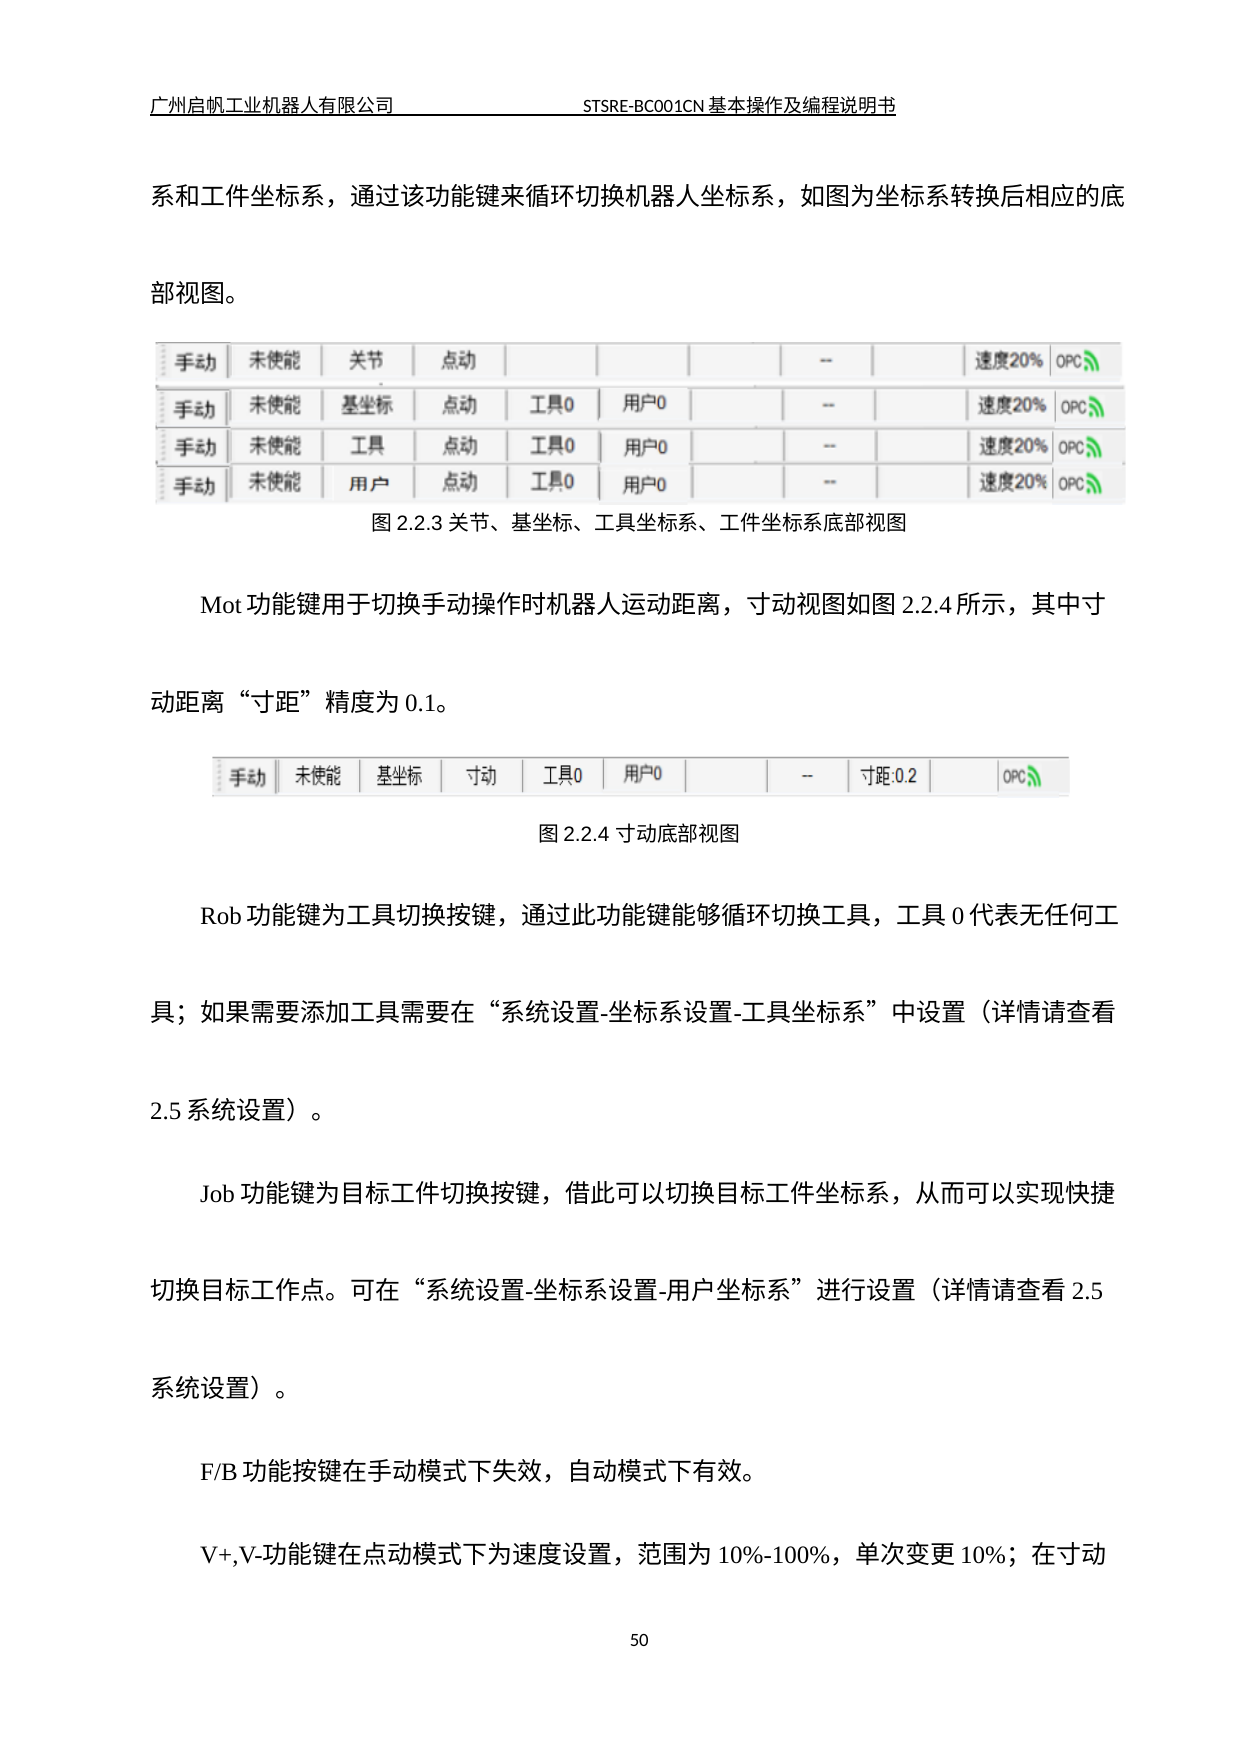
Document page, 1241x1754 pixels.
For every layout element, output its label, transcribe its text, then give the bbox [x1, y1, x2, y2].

text Job功能键为目标工件切换按键，借此可以切换目标工件坐标系，从而可以实现快捷切换目标工作点。可在“系统设置-坐标系设置-用户坐标系”进行设置（详情请查看2.5系统设置）。 [150, 1159, 1128, 1419]
text Mot功能键用于切换手动操作时机器人运动距离，寸动视图如图2.2.4所示，其中寸动距离“寸距”精度为0.1。 [150, 570, 1128, 733]
text 图2.2.4 寸动底部视图 [150, 816, 1128, 848]
text Rob功能键为工具切换按键，通过此功能键能够循环切换工具，工具0代表无任何工具；如果需要添加工具需要在“系统设置-坐标系设置-工具坐标系”中设置（详情请查看2.5系统设置）。 [150, 881, 1128, 1141]
picture [206, 750, 1072, 798]
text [150, 1520, 1128, 1585]
text 图2.2.3 关节、基坐标、工具坐标系、工件坐标系底部视图 [150, 505, 1128, 538]
picture [152, 342, 1126, 505]
text F/B功能按键在手动模式下失效，自动模式下有效。 [150, 1437, 1128, 1502]
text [150, 162, 1128, 324]
